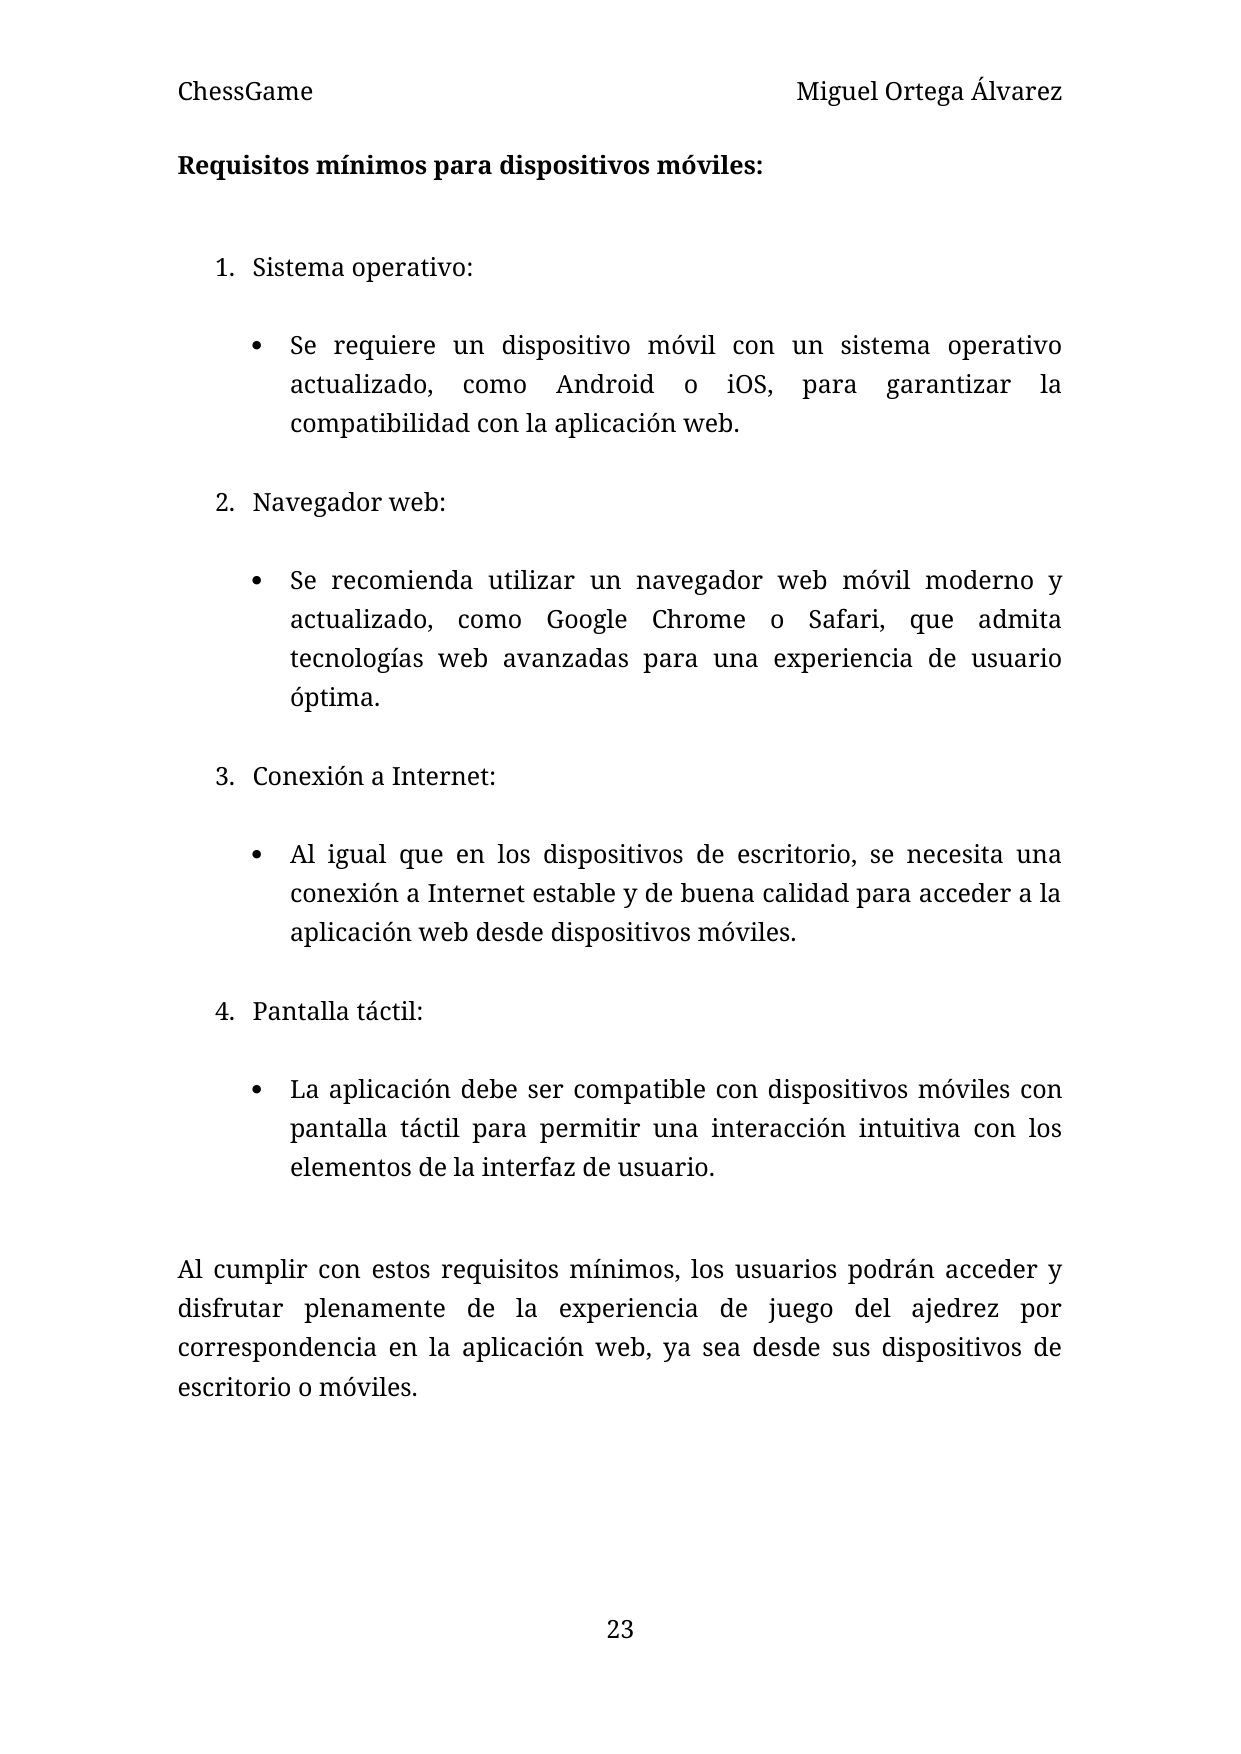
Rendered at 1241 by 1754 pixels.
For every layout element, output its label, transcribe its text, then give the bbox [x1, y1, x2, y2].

list La aplicación debe ser compatible con dispositivos móviles con pantalla táctil para permitir una interacción intuitiva con los elementos de la interfaz de usuario. [252, 1072, 1063, 1184]
list Al igual que en los dispositivos de escritorio, se necesita una conexión a Internet estable y de buena calidad para acceder a la aplicación web desde dispositivos móviles. [252, 837, 1063, 949]
text Requisitos mínimos para dispositivos móviles: [177, 148, 1063, 182]
list Se requiere un dispositivo móvil con un sistema operativo actualizado, como Android o iOS, para garantizar la compatibilidad con la aplicación web. [252, 328, 1063, 440]
list Pantalla táctil: [215, 993, 1063, 1027]
list Se recomienda utilizar un navegador web móvil moderno y actualizado, como Google Chrome o Safari, que admita tecnologías web avanzadas para una experiencia de usuario óptima. [252, 563, 1063, 714]
list Navegador web: [215, 484, 1063, 518]
list Conexión a Internet: [215, 758, 1063, 792]
text Al cumplir con estos requisitos mínimos, los usuarios podrán acceder y disfrutar plenamente de la experiencia de juego del ajedrez por correspondencia en la aplicación web, ya sea desde sus dispositivos de escritorio o móviles. [177, 1252, 1063, 1403]
list Sistema operativo: [215, 249, 1063, 283]
